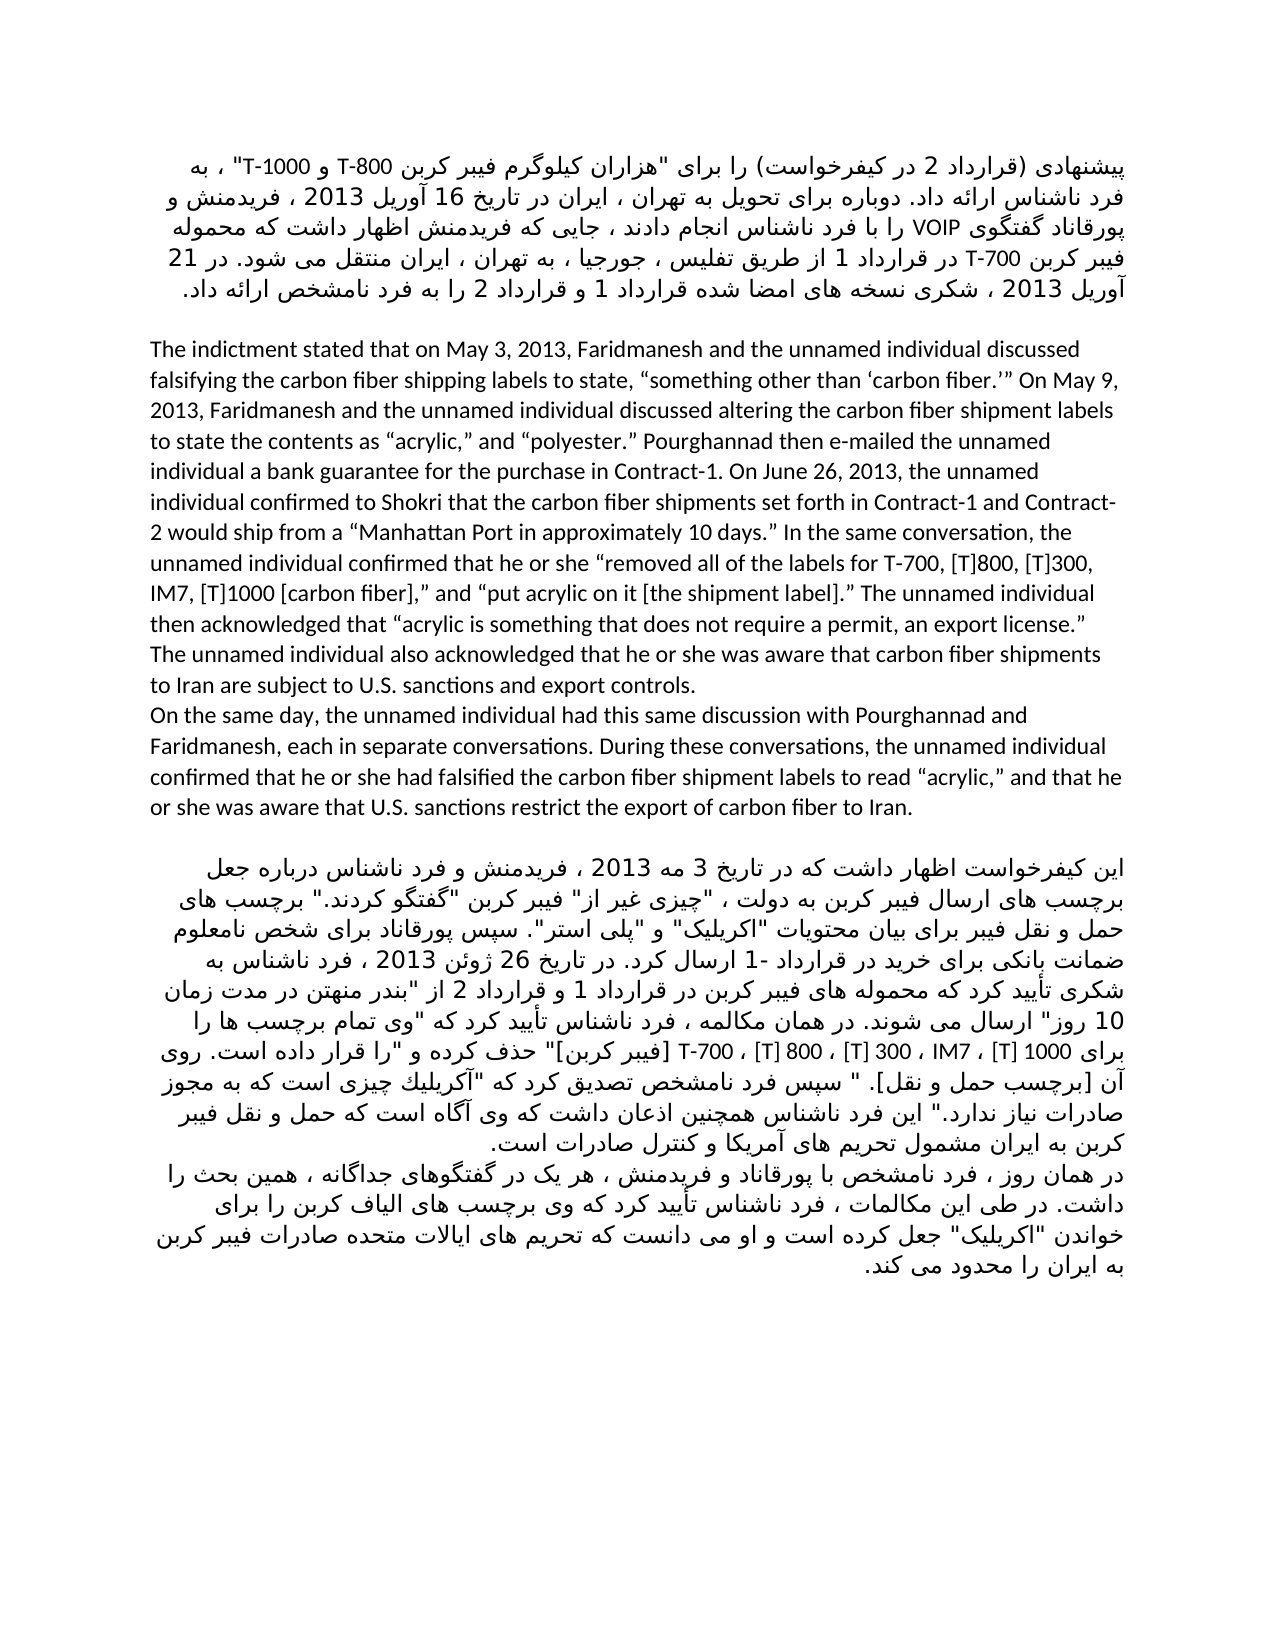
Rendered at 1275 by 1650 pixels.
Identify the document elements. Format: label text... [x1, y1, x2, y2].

text در همان روز ، فرد نامشخص با پورقاناد و فریدمنش ، هر یک در گفتگوهای جداگانه ، همین بحث را داشت. در طی این مکالمات ، فرد ناشناس تأیید کرد که وی برچسب های الیاف کربن را برای خواندن "اکریلیک" جعل کرده است و او می دانست که تحریم های ایالات متحده صادرات فیبر کربن به ایران را محدود می کند. [150, 1157, 1125, 1279]
text On the same day, the unnamed individual had this same discussion with Pourghannad and Faridmanesh, each in separate conversations. During these conversations, the unnamed individual confirmed that he or she had falsified the carbon fiber shipment labels to read “acrylic,” and that he or she was aware that U.S. sanctions restrict the export of carbon fiber to Iran. [150, 699, 1125, 821]
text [150, 150, 1125, 303]
text The indictment stated that on May 3, 2013, Faridmanesh and the unnamed individual discussed falsifying the carbon fiber shipping labels to state, “something other than ‘carbon fiber.’” On May 9, 2013, Faridmanesh and the unnamed individual discussed altering the carbon fiber shipment labels to state the contents as “acrylic,” and “polyester.” Pourghannad then e-mailed the unnamed individual a bank guarantee for the purchase in Contract-1. On June 26, 2013, the unnamed individual confirmed to Shokri that the carbon fiber shipments set forth in Contract-1 and Contract-2 would ship from a “Manhattan Port in approximately 10 days.” In the same conversation, the unnamed individual confirmed that he or she “removed all of the labels for T-700, [T]800, [T]300, IM7, [T]1000 [carbon fiber],” and “put acrylic on it [the shipment label].” The unnamed individual then acknowledged that “acrylic is something that does not require a permit, an export license.” The unnamed individual also acknowledged that he or she was aware that carbon fiber shipments to Iran are subject to U.S. sanctions and export controls. [150, 333, 1125, 699]
text این کیفرخواست اظهار داشت که در تاریخ 3 مه 2013 ، فریدمنش و فرد ناشناس درباره جعل برچسب های ارسال فیبر کربن به دولت ، "چیزی غیر از" فیبر کربن "گفتگو کردند." برچسب های حمل و نقل فیبر برای بیان محتویات "اکریلیک" و "پلی استر". سپس پورقاناد برای شخص نامعلوم ضمانت بانکی برای خرید در قرارداد -1 ارسال کرد. در تاریخ 26 ژوئن 2013 ، فرد ناشناس به شکری تأیید کرد که محموله های فیبر کربن در قرارداد 1 و قرارداد 2 از "بندر منهتن در مدت زمان 10 روز" ارسال می شوند. در همان مکالمه ، فرد ناشناس تأیید کرد که "وی تمام برچسب ها را برای T-700 ، [T] 800 ، [T] 300 ، IM7 ، [T] 1000 [فیبر کربن]" حذف کرده و "را قرار داده است. روی آن [برچسب حمل و نقل]. " سپس فرد نامشخص تصدیق كرد كه "آكریلیك چیزی است كه به مجوز صادرات نیاز ندارد." این فرد ناشناس همچنین اذعان داشت که وی آگاه است که حمل و نقل فیبر کربن به ایران مشمول تحریم های آمریکا و کنترل صادرات است. [150, 852, 1125, 1157]
